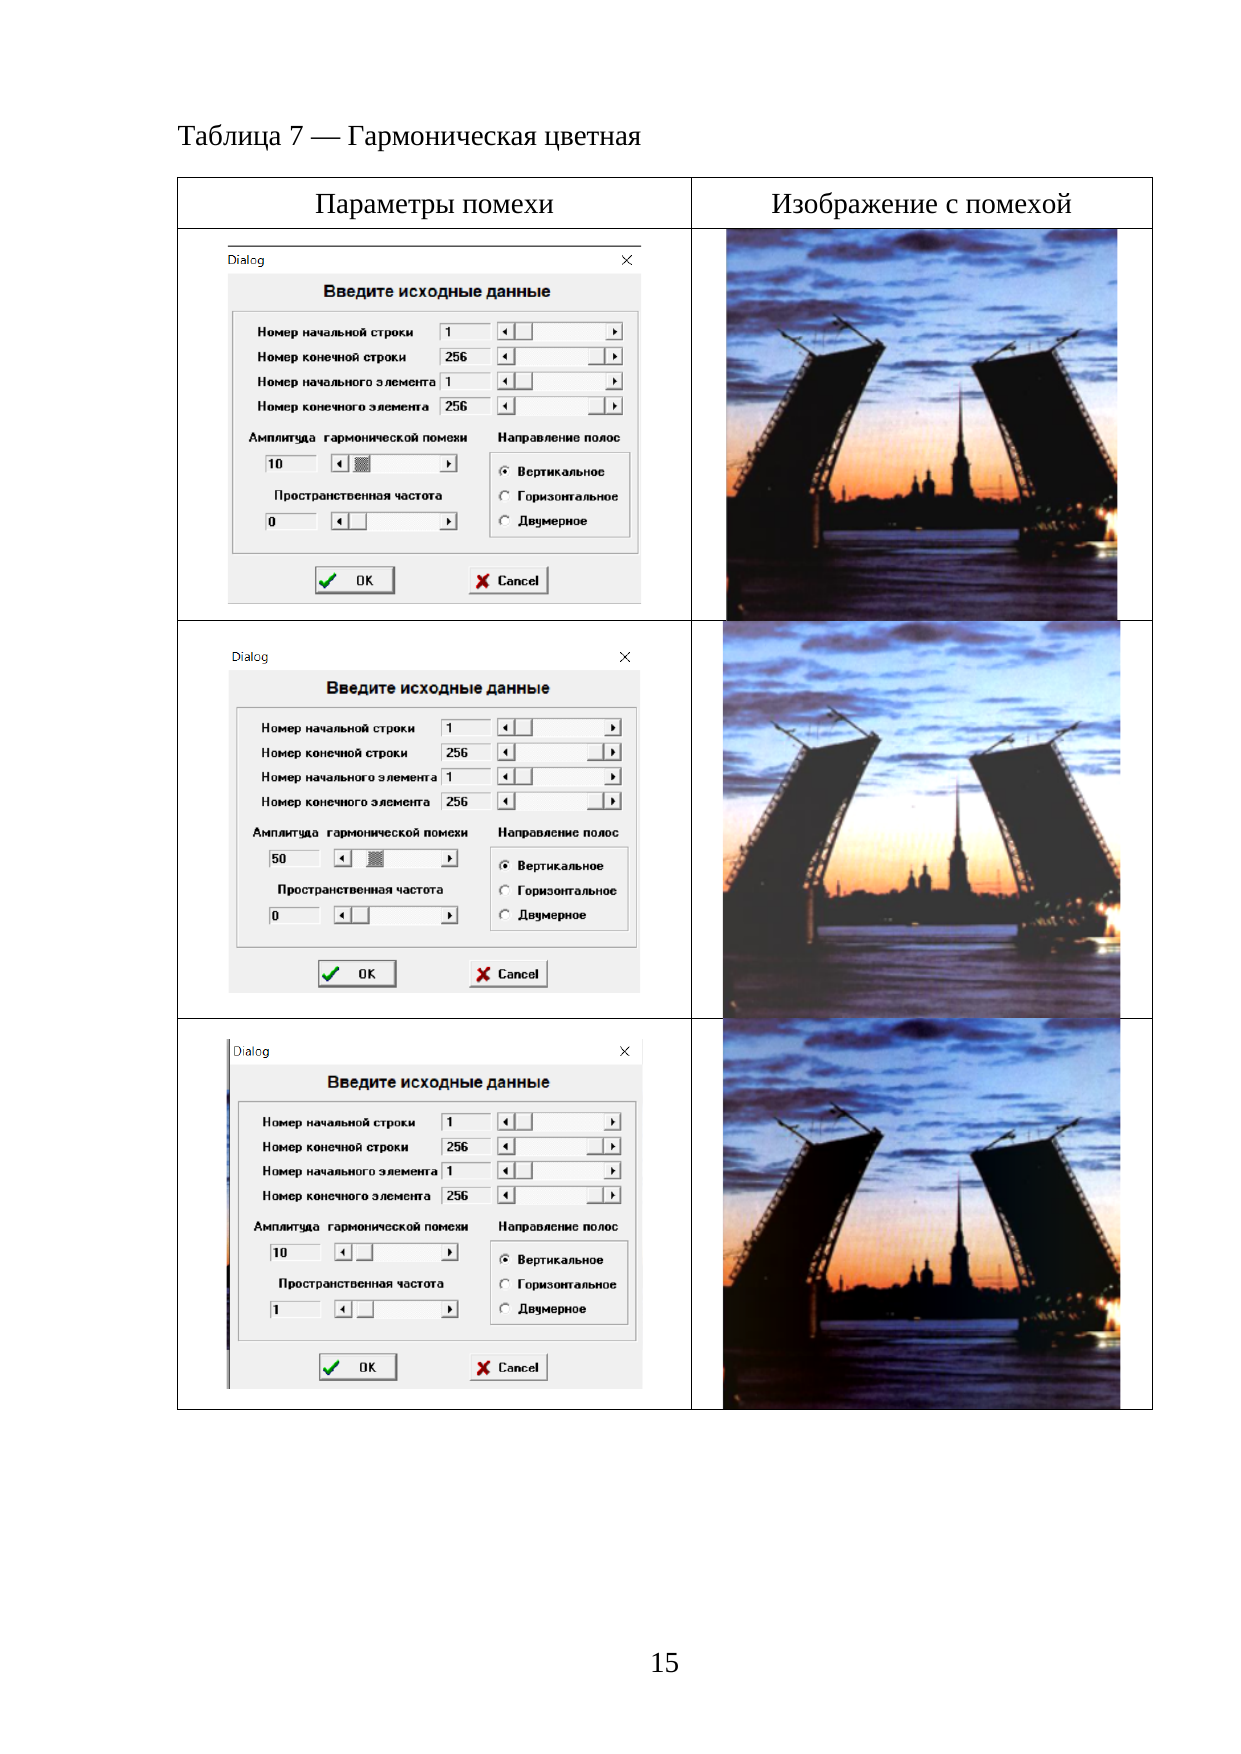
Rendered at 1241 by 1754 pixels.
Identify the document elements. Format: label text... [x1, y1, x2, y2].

table_cell [692, 1019, 722, 1409]
table_cell [178, 1019, 691, 1409]
table_header Параметры помехи [178, 178, 691, 228]
picture [722, 229, 1121, 1409]
table_cell [1121, 1019, 1152, 1409]
table_header Изображение с помехой [692, 178, 1152, 228]
table_cell [692, 621, 722, 1018]
table_cell [1121, 621, 1152, 1018]
picture [228, 646, 641, 993]
text Таблица 7 — Гармоническая цветная [177, 118, 1152, 152]
picture [226, 1039, 643, 1389]
table_cell [178, 229, 691, 620]
picture [227, 245, 642, 604]
table_cell [178, 621, 691, 1018]
table_cell [692, 229, 726, 620]
table_cell [1118, 229, 1152, 620]
